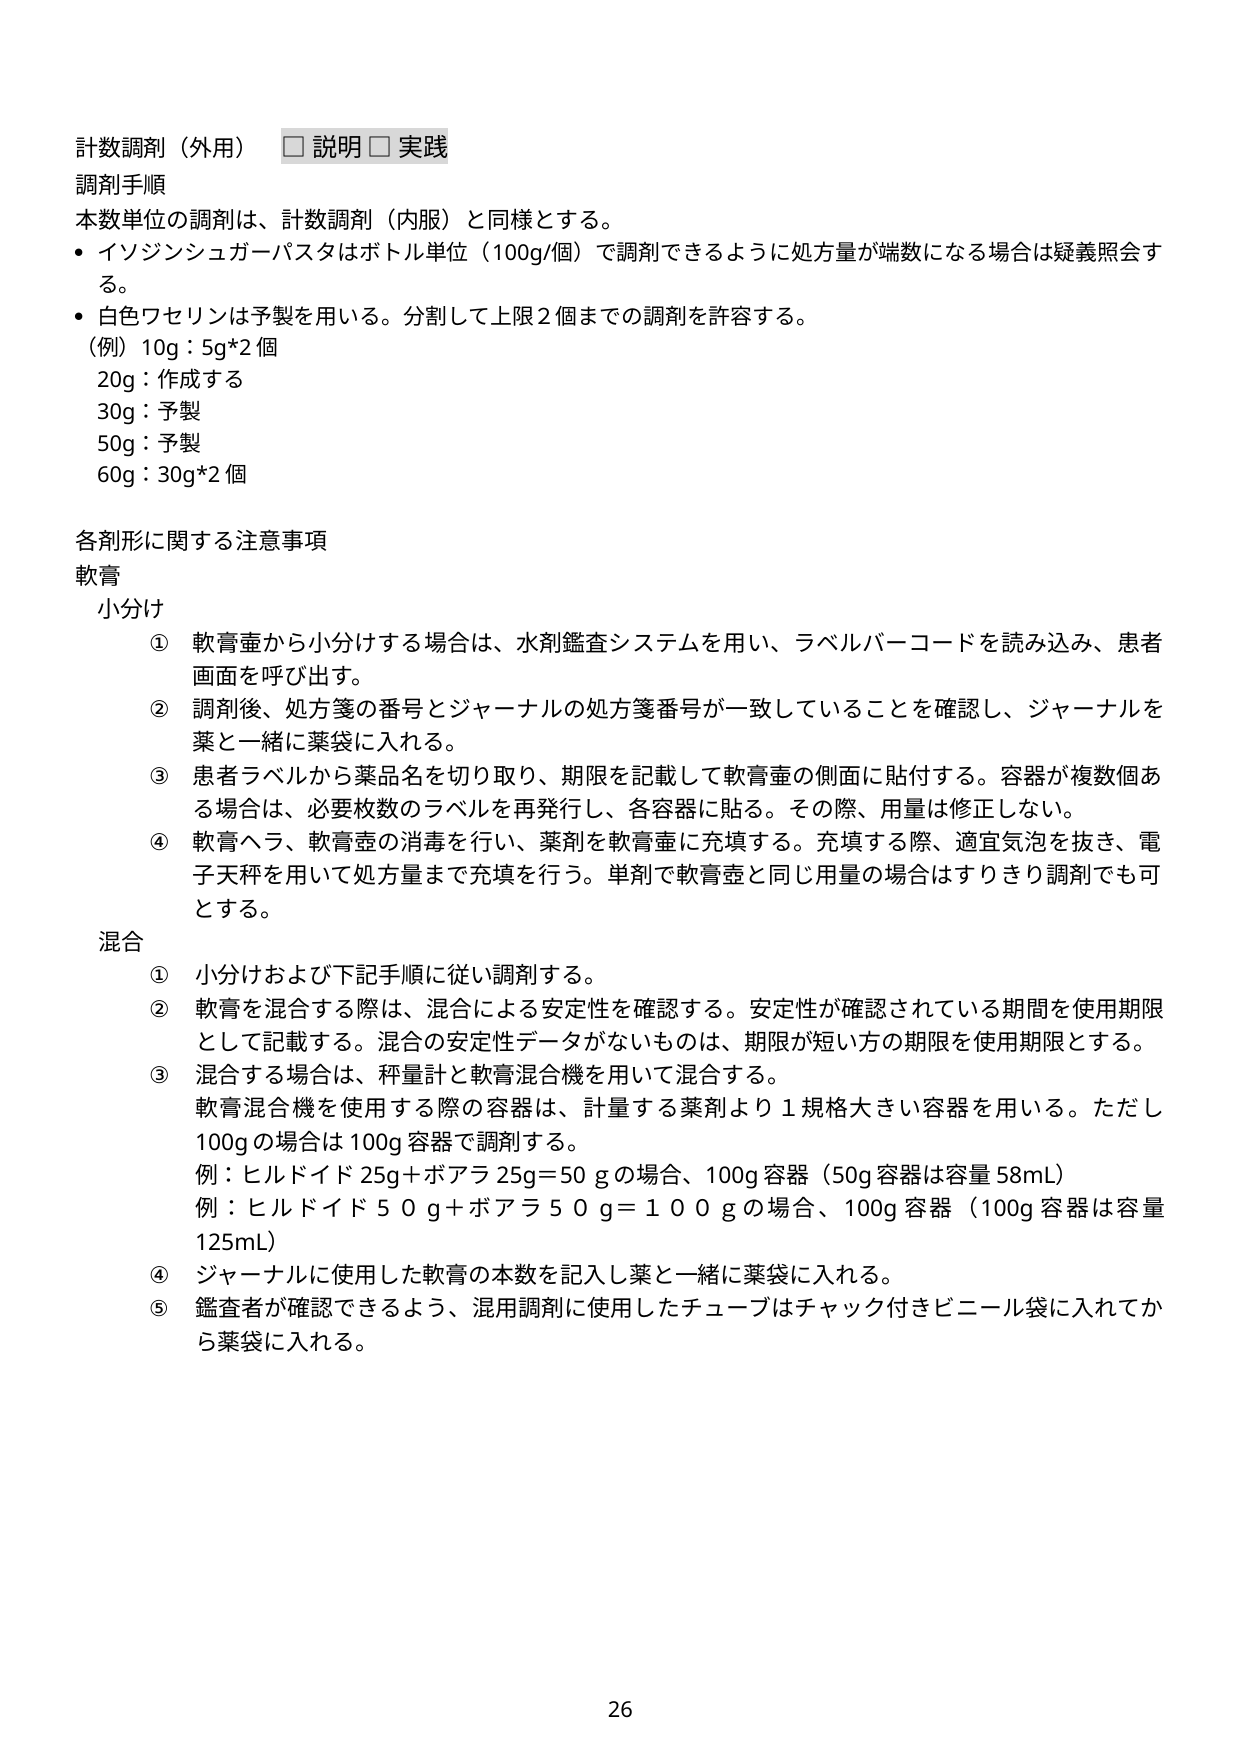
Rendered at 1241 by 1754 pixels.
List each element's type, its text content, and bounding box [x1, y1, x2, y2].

list 白色ワセリンは予製を用いる。分割して上限２個までの調剤を許容する。 [75, 299, 1165, 330]
text 各剤形に関する注意事項 [75, 520, 1165, 558]
subtitle 調剤手順 [75, 164, 1165, 202]
text 50g：予製 [75, 426, 1165, 457]
text 軟膏 [75, 558, 1165, 591]
list 例：ヒルドイド25g＋ボアラ25g＝50ｇの場合、100g容器（50g容器は容量58mL） [195, 1157, 1165, 1190]
text 本数単位の調剤は、計数調剤（内服）と同様とする。 [75, 202, 1165, 235]
list 軟膏ヘラ、軟膏壺の消毒を行い、薬剤を軟膏壷に充填する。充填する際、適宜気泡を抜き、電子天秤を用いて処方量まで充填を行う。単剤で軟膏壺と同じ用量の場合はすりきり調剤でも可とする。 [149, 824, 1165, 924]
list 軟膏壷から小分けする場合は、水剤鑑査システムを用い、ラベルバーコードを読み込み、患者画面を呼び出す。 [149, 624, 1165, 691]
subtitle 計数調剤（外用） □ 説明 □ 実践 [75, 127, 1165, 164]
list 軟膏混合機を使用する際の容器は、計量する薬剤より１規格大きい容器を用いる。ただし、100gの場合は100g容器で調剤する。 [195, 1090, 1165, 1157]
list イソジンシュガーパスタはボトル単位（100g/個）で調剤できるように処方量が端数になる場合は疑義照会する。 [75, 235, 1165, 299]
list ジャーナルに使用した軟膏の本数を記入し薬と一緒に薬袋に入れる。 [149, 1257, 1165, 1290]
text 20g：作成する [75, 362, 1165, 394]
text （例）10g：5g*2個 [75, 330, 1165, 362]
list 患者ラベルから薬品名を切り取り、期限を記載して軟膏壷の側面に貼付する。容器が複数個ある場合は、必要枚数のラベルを再発行し、各容器に貼る。その際、用量は修正しない。 [149, 757, 1165, 824]
list 調剤後、処方箋の番号とジャーナルの処方箋番号が一致していることを確認し、ジャーナルを薬と一緒に薬袋に入れる。 [149, 691, 1165, 757]
text 60g：30g*2個 [75, 457, 1165, 489]
text 混合 [98, 924, 1165, 957]
text 30g：予製 [75, 394, 1165, 426]
list 軟膏を混合する際は、混合による安定性を確認する。安定性が確認されている期間を使用期限として記載する。混合の安定性データがないものは、期限が短い方の期限を使用期限とする。 [149, 990, 1165, 1057]
list 例：ヒルドイド5０g＋ボアラ5０g＝１００ｇの場合、100g容器（100g容器は容量125mL） [195, 1190, 1165, 1257]
list 混合する場合は、秤量計と軟膏混合機を用いて混合する。 [149, 1057, 1165, 1090]
text 小分け [97, 591, 1165, 624]
list 鑑査者が確認できるよう、混用調剤に使用したチューブはチャック付きビニール袋に入れてから薬袋に入れる。 [149, 1290, 1165, 1357]
list 小分けおよび下記手順に従い調剤する。 [149, 957, 1165, 990]
